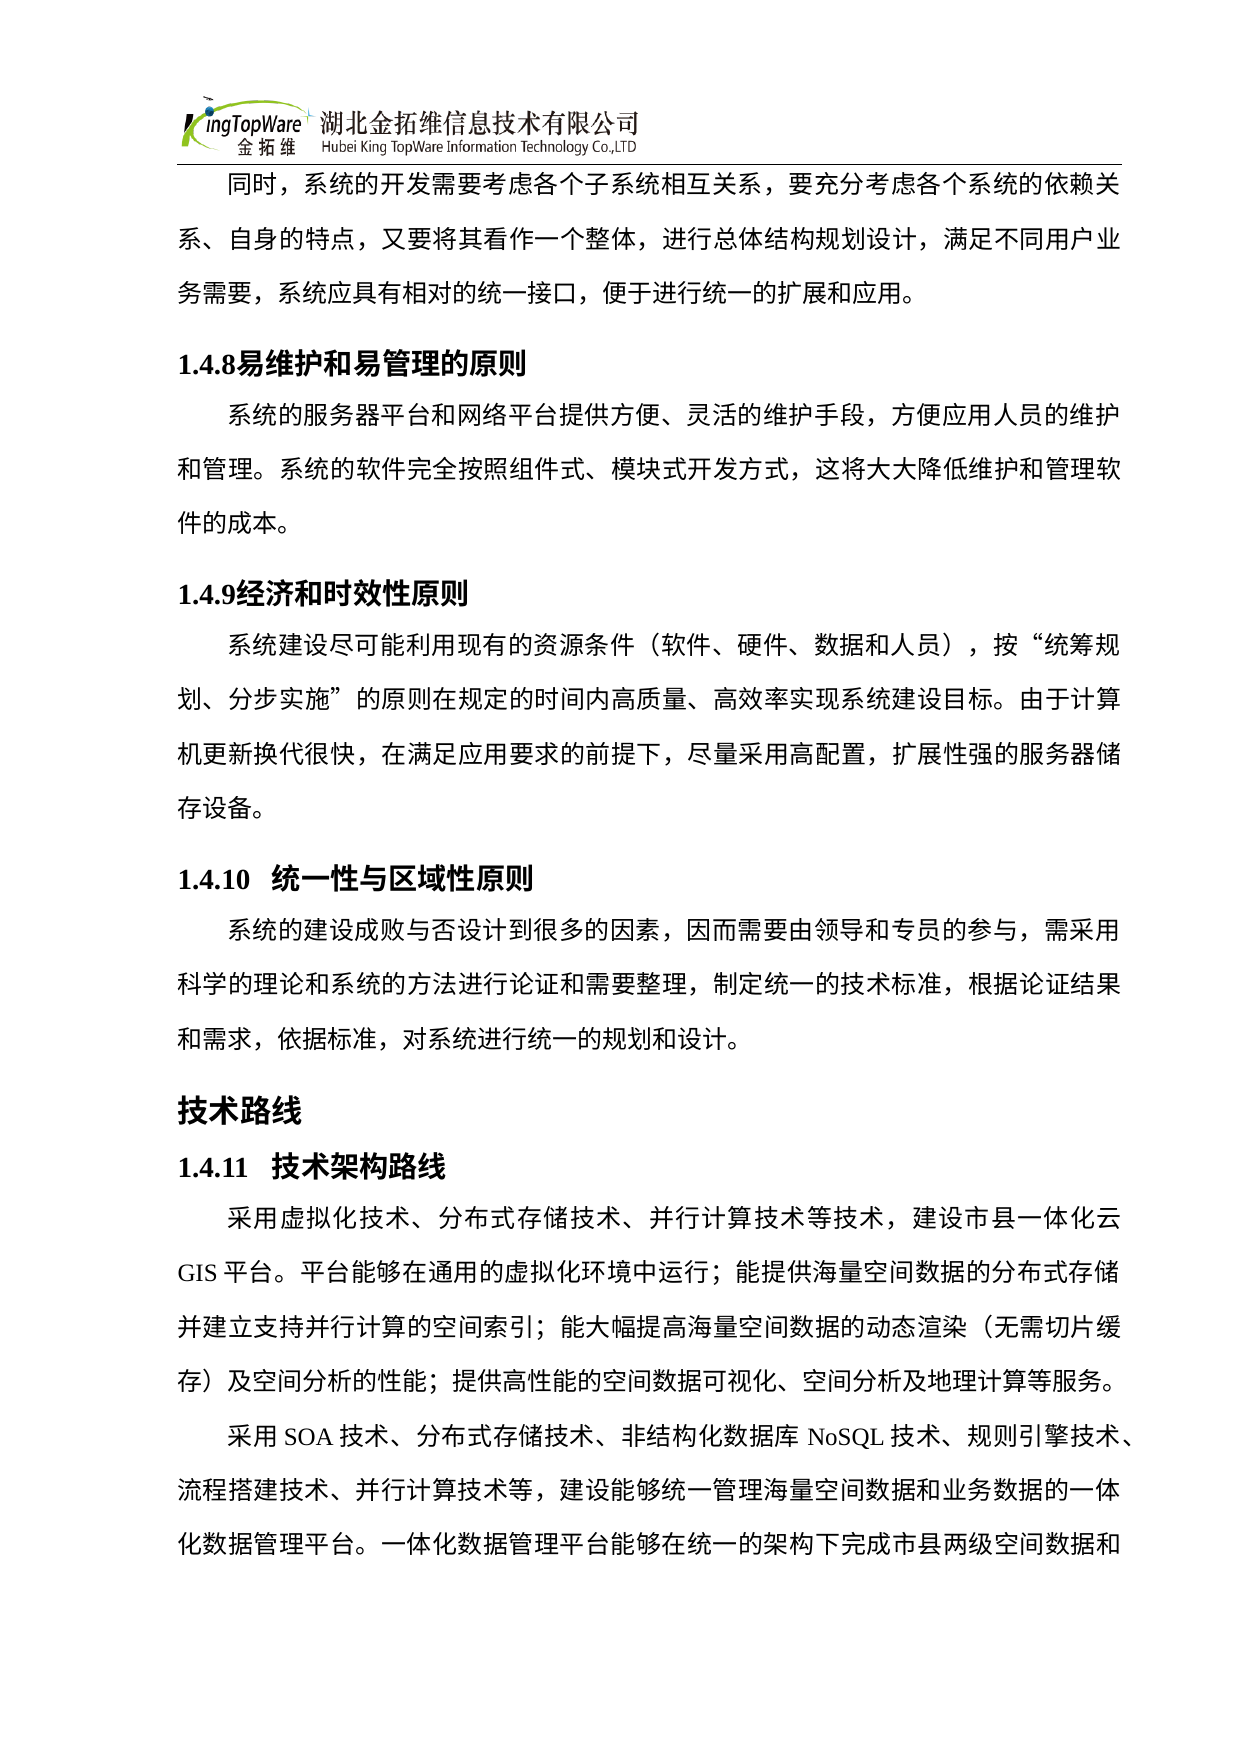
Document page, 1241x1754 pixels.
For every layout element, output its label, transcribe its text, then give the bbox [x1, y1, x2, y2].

subtitle 易维护和易管理的原则 [177, 340, 1122, 383]
subtitle 技术架构路线 [177, 1144, 1122, 1186]
text 采用虚拟化技术、分布式存储技术、并行计算技术等技术，建设市县一体化云GIS平台。平台能够在通用的虚拟化环境中运行；能提供海量空间数据的分布式存储并建立支持并行计算的空间索引；能大幅提高海量空间数据的动态渲染（无需切片缓存）及空间分析的性能；提供高性能的空间数据可视化、空间分析及地理计算等服务。 [177, 1198, 1122, 1398]
text 系统的建设成败与否设计到很多的因素，因而需要由领导和专员的参与，需采用科学的理论和系统的方法进行论证和需要整理，制定统一的技术标准，根据论证结果和需求，依据标准，对系统进行统一的规划和设计。 [177, 910, 1122, 1055]
subtitle 技术路线 [177, 1086, 1122, 1131]
subtitle 经济和时效性原则 [177, 571, 1122, 613]
subtitle 统一性与区域性原则 [177, 856, 1122, 898]
text 系统的服务器平台和网络平台提供方便、灵活的维护手段，方便应用人员的维护和管理。系统的软件完全按照组件式、模块式开发方式，这将大大降低维护和管理软件的成本。 [177, 395, 1122, 540]
picture [177, 88, 643, 164]
text 系统建设尽可能利用现有的资源条件（软件、硬件、数据和人员），按“统筹规划、分步实施”的原则在规定的时间内高质量、高效率实现系统建设目标。由于计算机更新换代很快，在满足应用要求的前提下，尽量采用高配置，扩展性强的服务器储存设备。 [177, 626, 1122, 825]
text 同时，系统的开发需要考虑各个子系统相互关系，要充分考虑各个系统的依赖关系、自身的特点，又要将其看作一个整体，进行总体结构规划设计，满足不同用户业务需要，系统应具有相对的统一接口，便于进行统一的扩展和应用。 [177, 165, 1122, 310]
